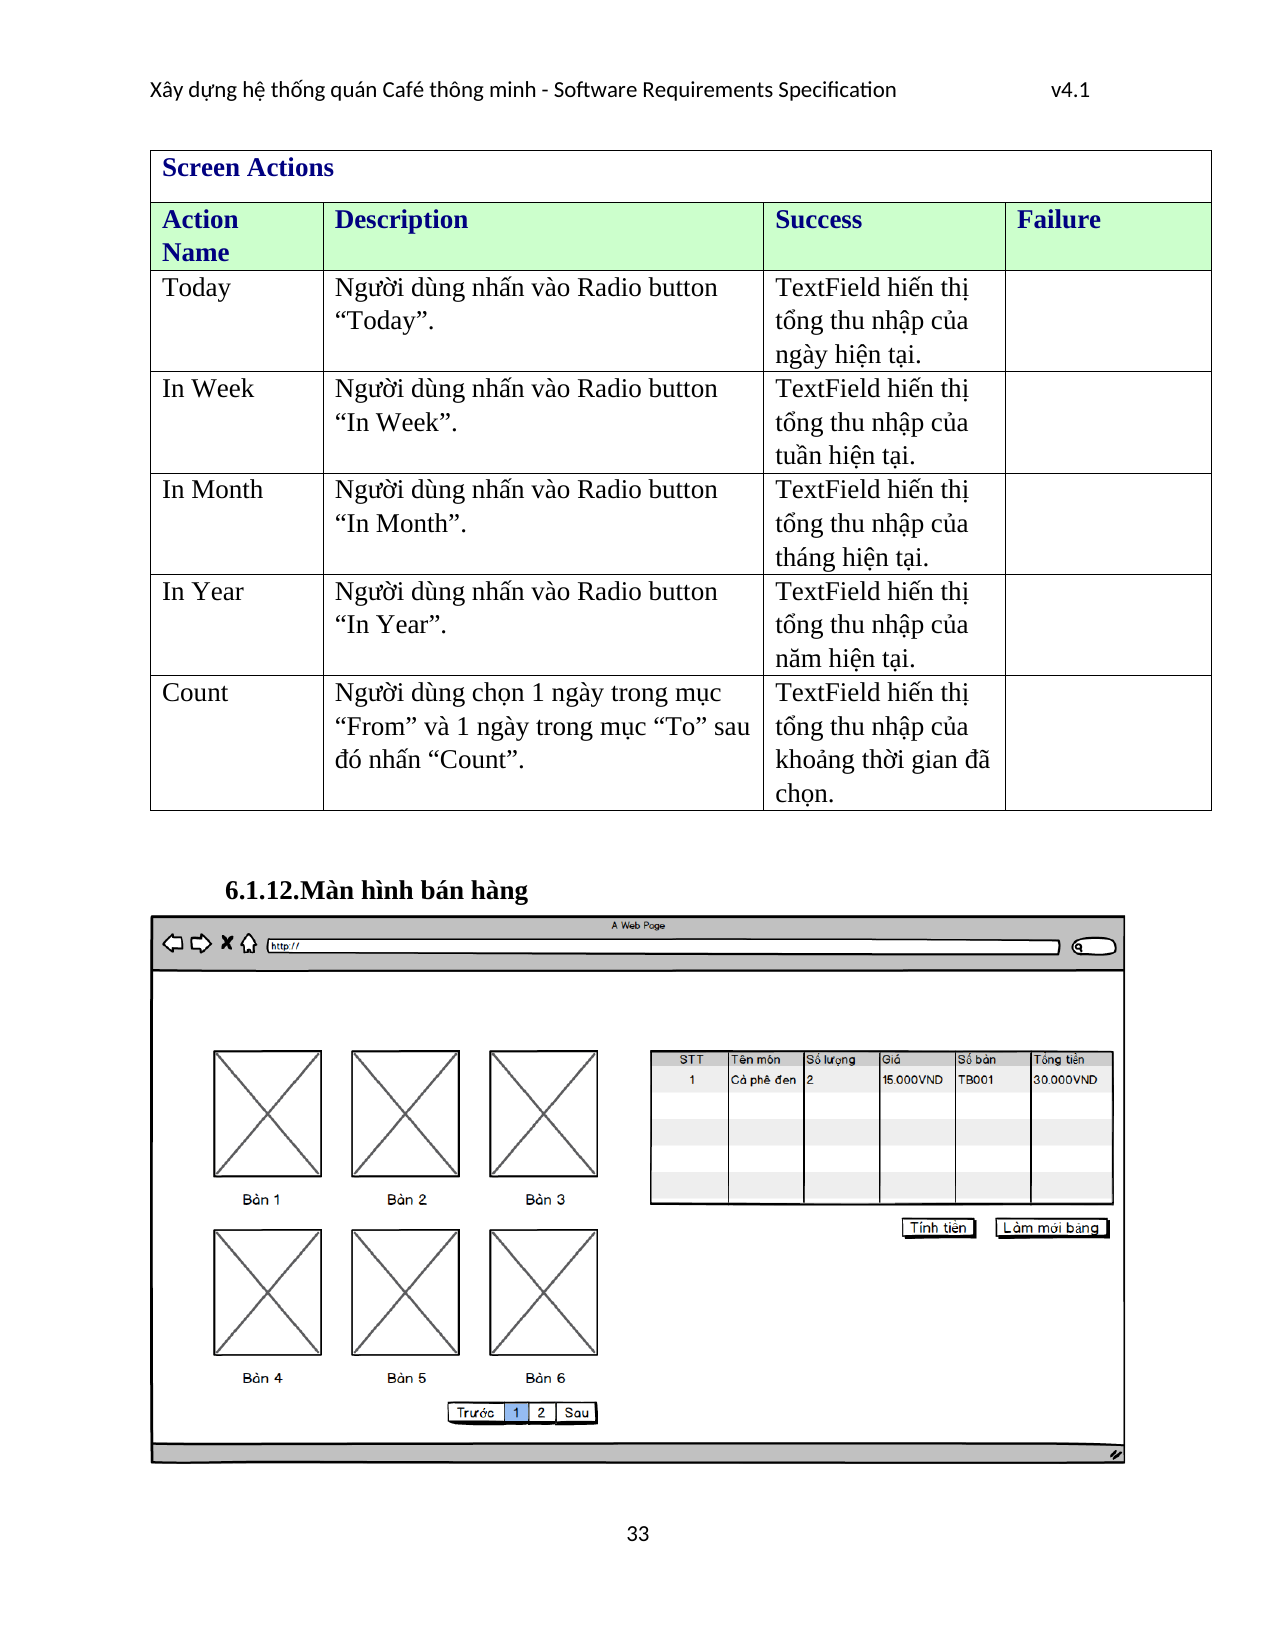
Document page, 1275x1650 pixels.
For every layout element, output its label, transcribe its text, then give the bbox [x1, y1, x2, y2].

table_cell TextField hiến thị tổng thu nhập của khoảng thời gian đã chọn. [764, 676, 1005, 810]
table_cell Người dùng nhấn vào Radio button “In Month”. [324, 474, 763, 574]
table_cell Description [324, 203, 763, 270]
picture [150, 915, 1125, 1464]
table_cell Người dùng nhấn vào Radio button “In Year”. [324, 575, 763, 675]
table_cell Screen Actions [151, 151, 1211, 202]
table_cell [1006, 575, 1211, 675]
table_cell TextField hiến thị tổng thu nhập của ngày hiện tại. [764, 271, 1005, 371]
table_cell [1006, 474, 1211, 574]
table_cell TextField hiến thị tổng thu nhập của tuần hiện tại. [764, 372, 1005, 472]
table_cell Today [151, 271, 323, 371]
table_cell Action Name [151, 203, 323, 270]
table_cell Success [764, 203, 1005, 270]
table_cell TextField hiến thị tổng thu nhập của năm hiện tại. [764, 575, 1005, 675]
table_cell Người dùng chọn 1 ngày trong mục “From” và 1 ngày trong mục “To” sau đó nhấn “Count”. [324, 676, 763, 810]
table_cell Người dùng nhấn vào Radio button “Today”. [324, 271, 763, 371]
table_cell [1006, 676, 1211, 810]
table_cell TextField hiến thị tổng thu nhập của tháng hiện tại. [764, 474, 1005, 574]
table_cell Người dùng nhấn vào Radio button “In Week”. [324, 372, 763, 472]
table_cell Count [151, 676, 323, 810]
table_cell Failure [1006, 203, 1211, 270]
table_cell In Week [151, 372, 323, 472]
table_cell [1006, 372, 1211, 472]
table_cell In Month [151, 474, 323, 574]
subtitle Màn hình bán hàng [225, 874, 1125, 905]
table_cell [1006, 271, 1211, 371]
table_cell In Year [151, 575, 323, 675]
